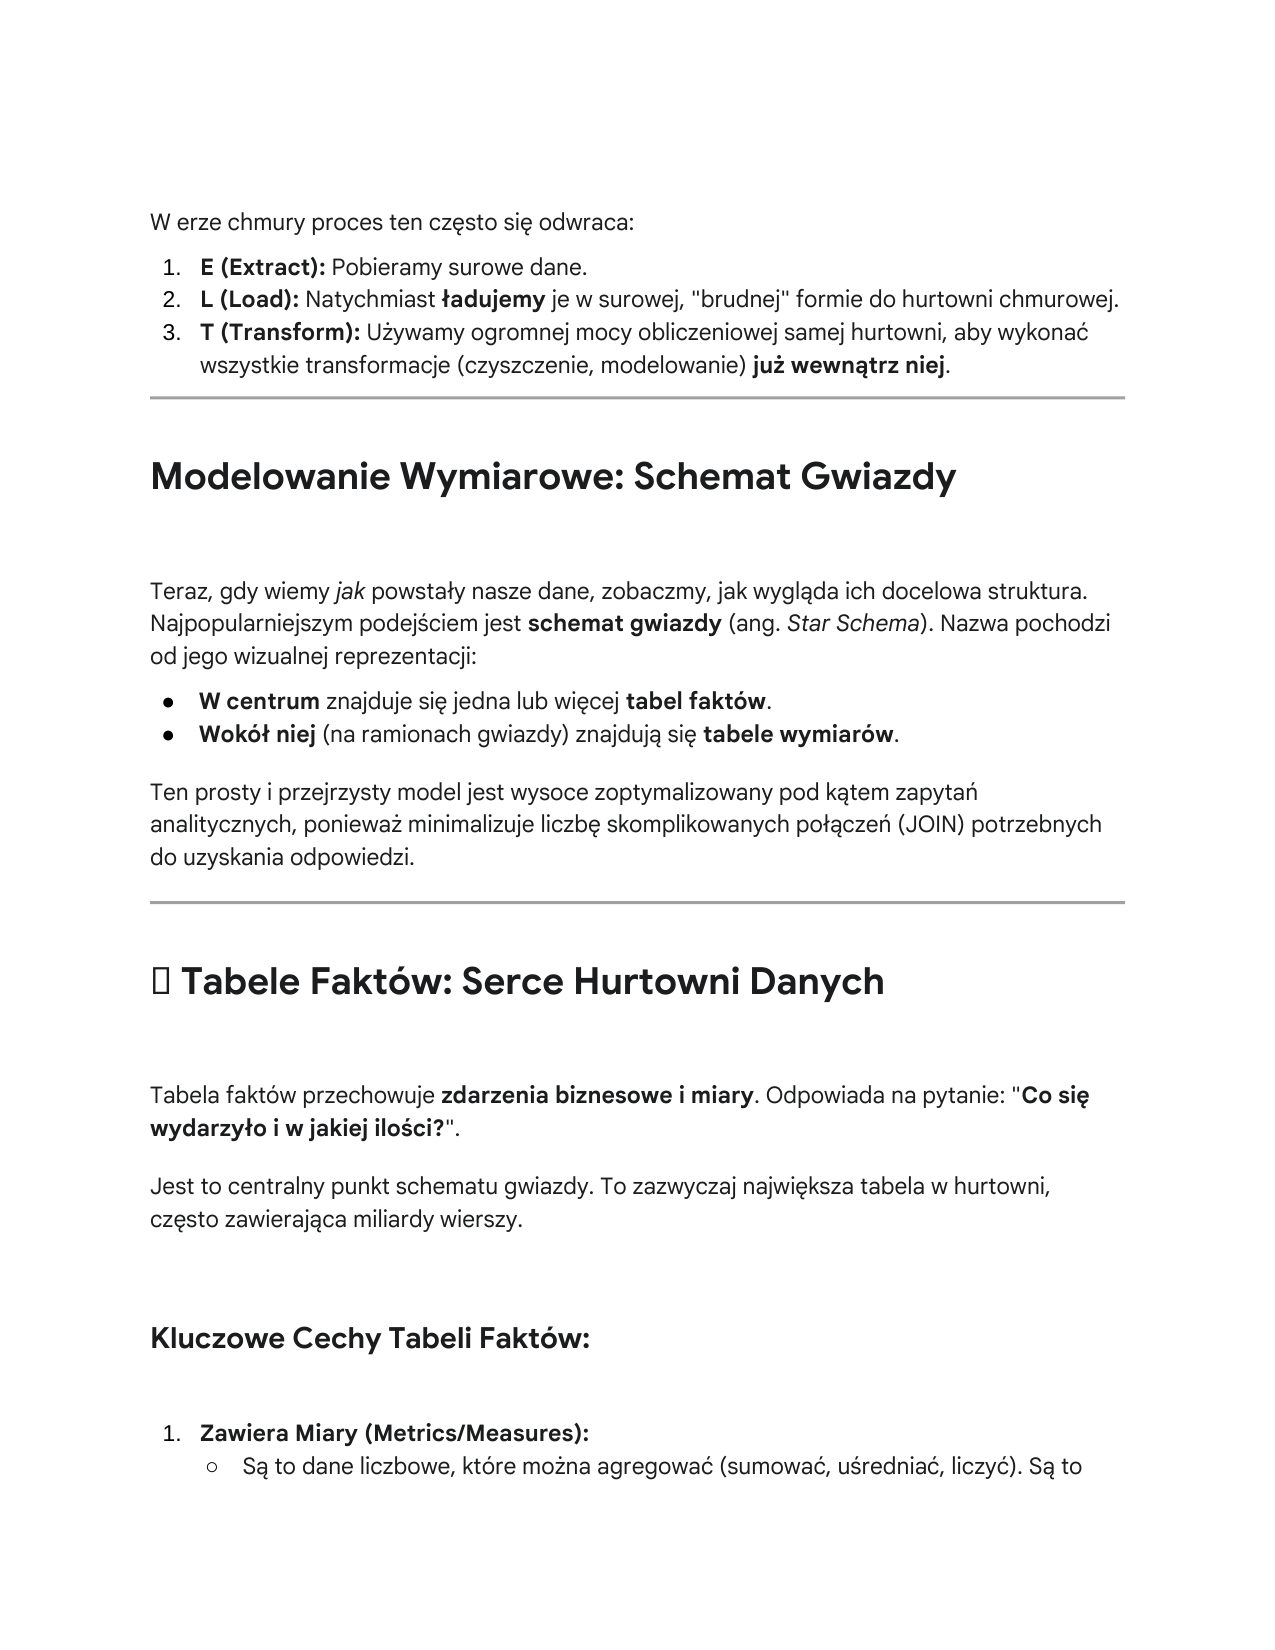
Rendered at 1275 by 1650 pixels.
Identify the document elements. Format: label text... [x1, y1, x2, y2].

text Ten prosty i przejrzysty model jest wysoce zoptymalizowany pod kątem zapytań analitycznych, ponieważ minimalizuje liczbę skomplikowanych połączeń (JOIN) potrzebnych do uzyskania odpowiedzi. [150, 778, 1125, 872]
list Wokół niej (na ramionach gwiazdy) znajdują się tabele wymiarów. [161, 720, 1125, 749]
text Teraz, gdy wiemy jak powstały nasze dane, zobaczmy, jak wygląda ich docelowa struktura. Najpopularniejszym podejściem jest schemat gwiazdy (ang. Star Schema). Nazwa pochodzi od jego wizualnej reprezentacji: [150, 577, 1125, 671]
text Tabela faktów przechowuje zdarzenia biznesowe i miary. Odpowiada na pytanie: "Co się wydarzyło i w jakiej ilości?". [150, 1082, 1125, 1143]
list W centrum znajduje się jedna lub więcej tabel faktów. [161, 687, 1125, 716]
list L (Load): Natychmiast ładujemy je w surowej, "brudnej" formie do hurtowni chmurowej. [162, 286, 1125, 314]
list T (Transform): Używamy ogromnej mocy obliczeniowej samej hurtowni, aby wykonać wszystkie transformacje (czyszczenie, modelowanie) już wewnątrz niej. [162, 318, 1125, 380]
subtitle Modelowanie Wymiarowe: Schemat Gwiazdy [150, 453, 1125, 500]
list E (Extract): Pobieramy surowe dane. [162, 253, 1125, 282]
list Zawiera Miary (Metrics/Measures): [162, 1419, 1125, 1448]
subtitle 🎯 Tabele Faktów: Serce Hurtowni Danych [150, 958, 1125, 1005]
text W erze chmury proces ten często się odwraca: [150, 208, 1125, 236]
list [205, 1452, 1125, 1481]
subtitle Kluczowe Cechy Tabeli Faktów: [150, 1320, 1125, 1357]
text Jest to centralny punkt schematu gwiazdy. To zazwyczaj największa tabela w hurtowni, często zawierająca miliardy wierszy. [150, 1172, 1125, 1233]
